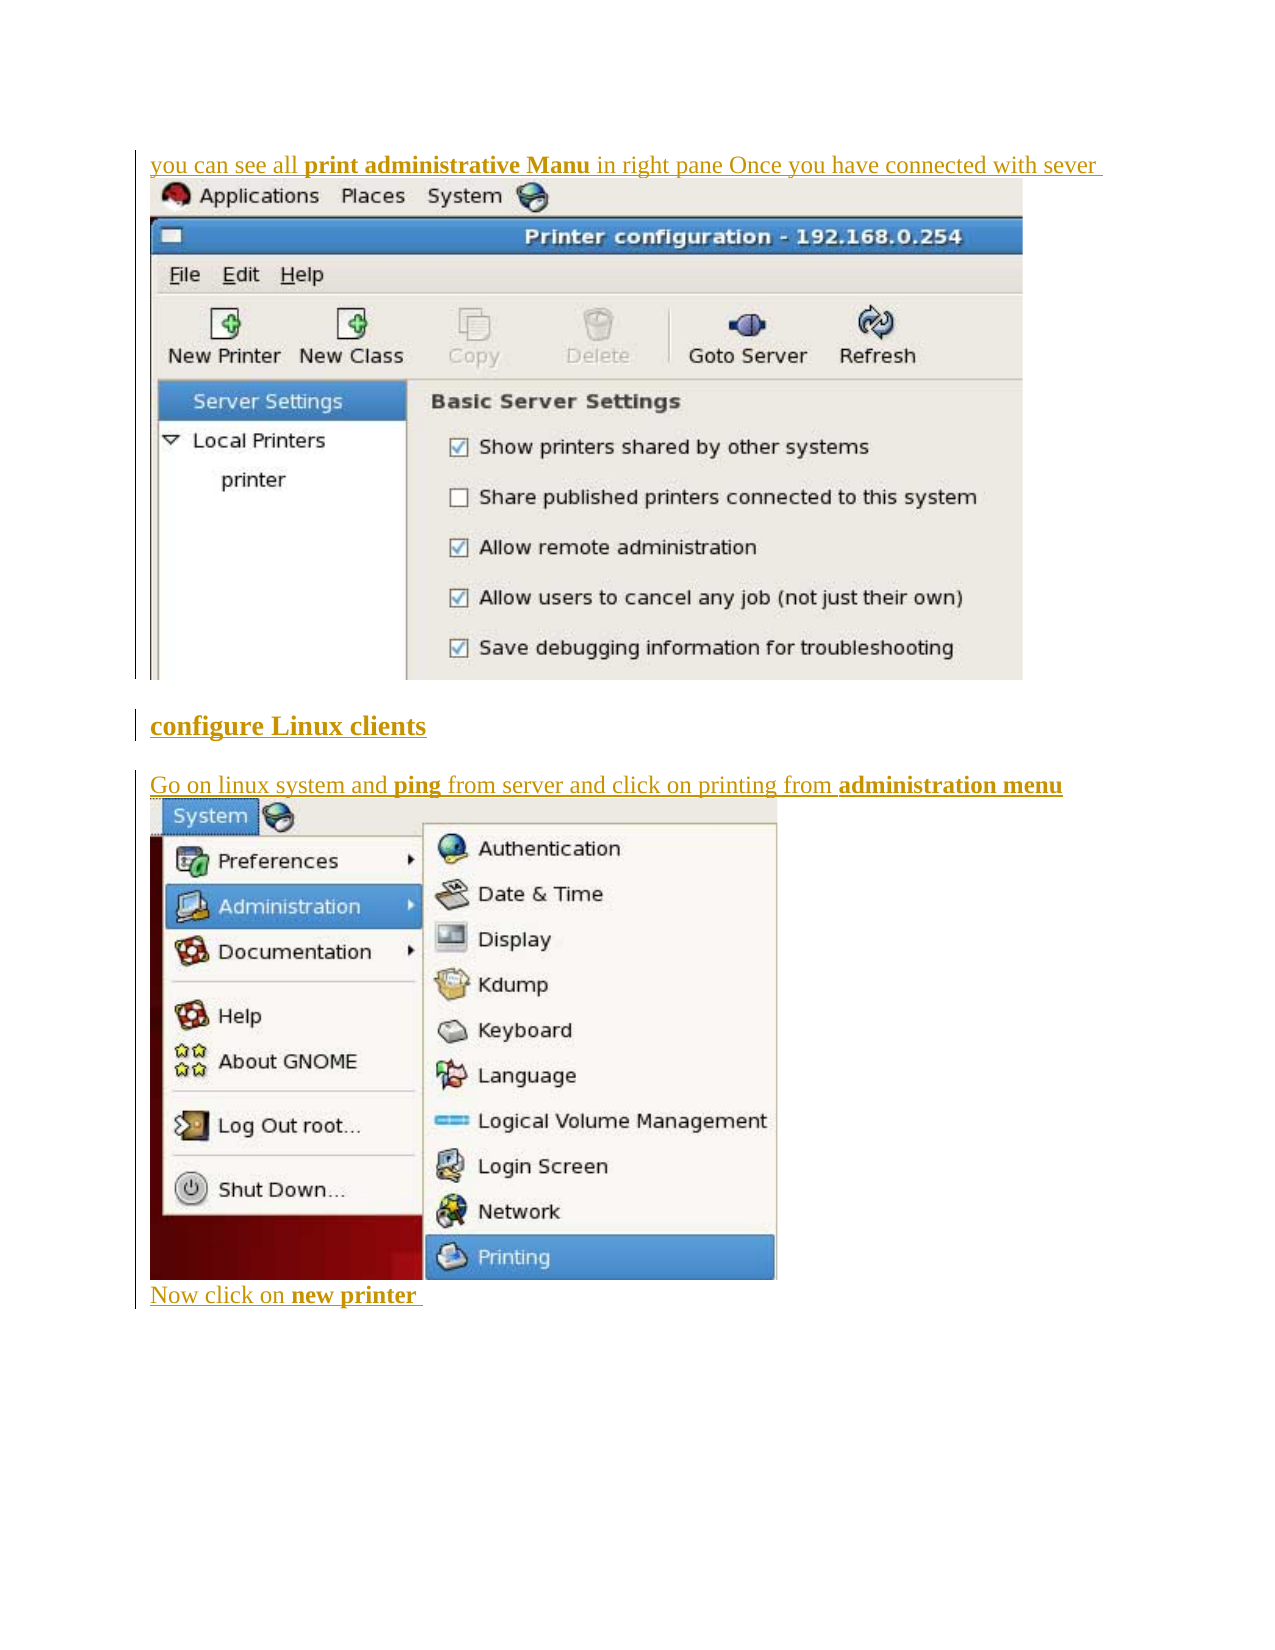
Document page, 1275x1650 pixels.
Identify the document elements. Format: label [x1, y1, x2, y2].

picture [150, 178, 1023, 680]
picture [150, 798, 778, 1280]
